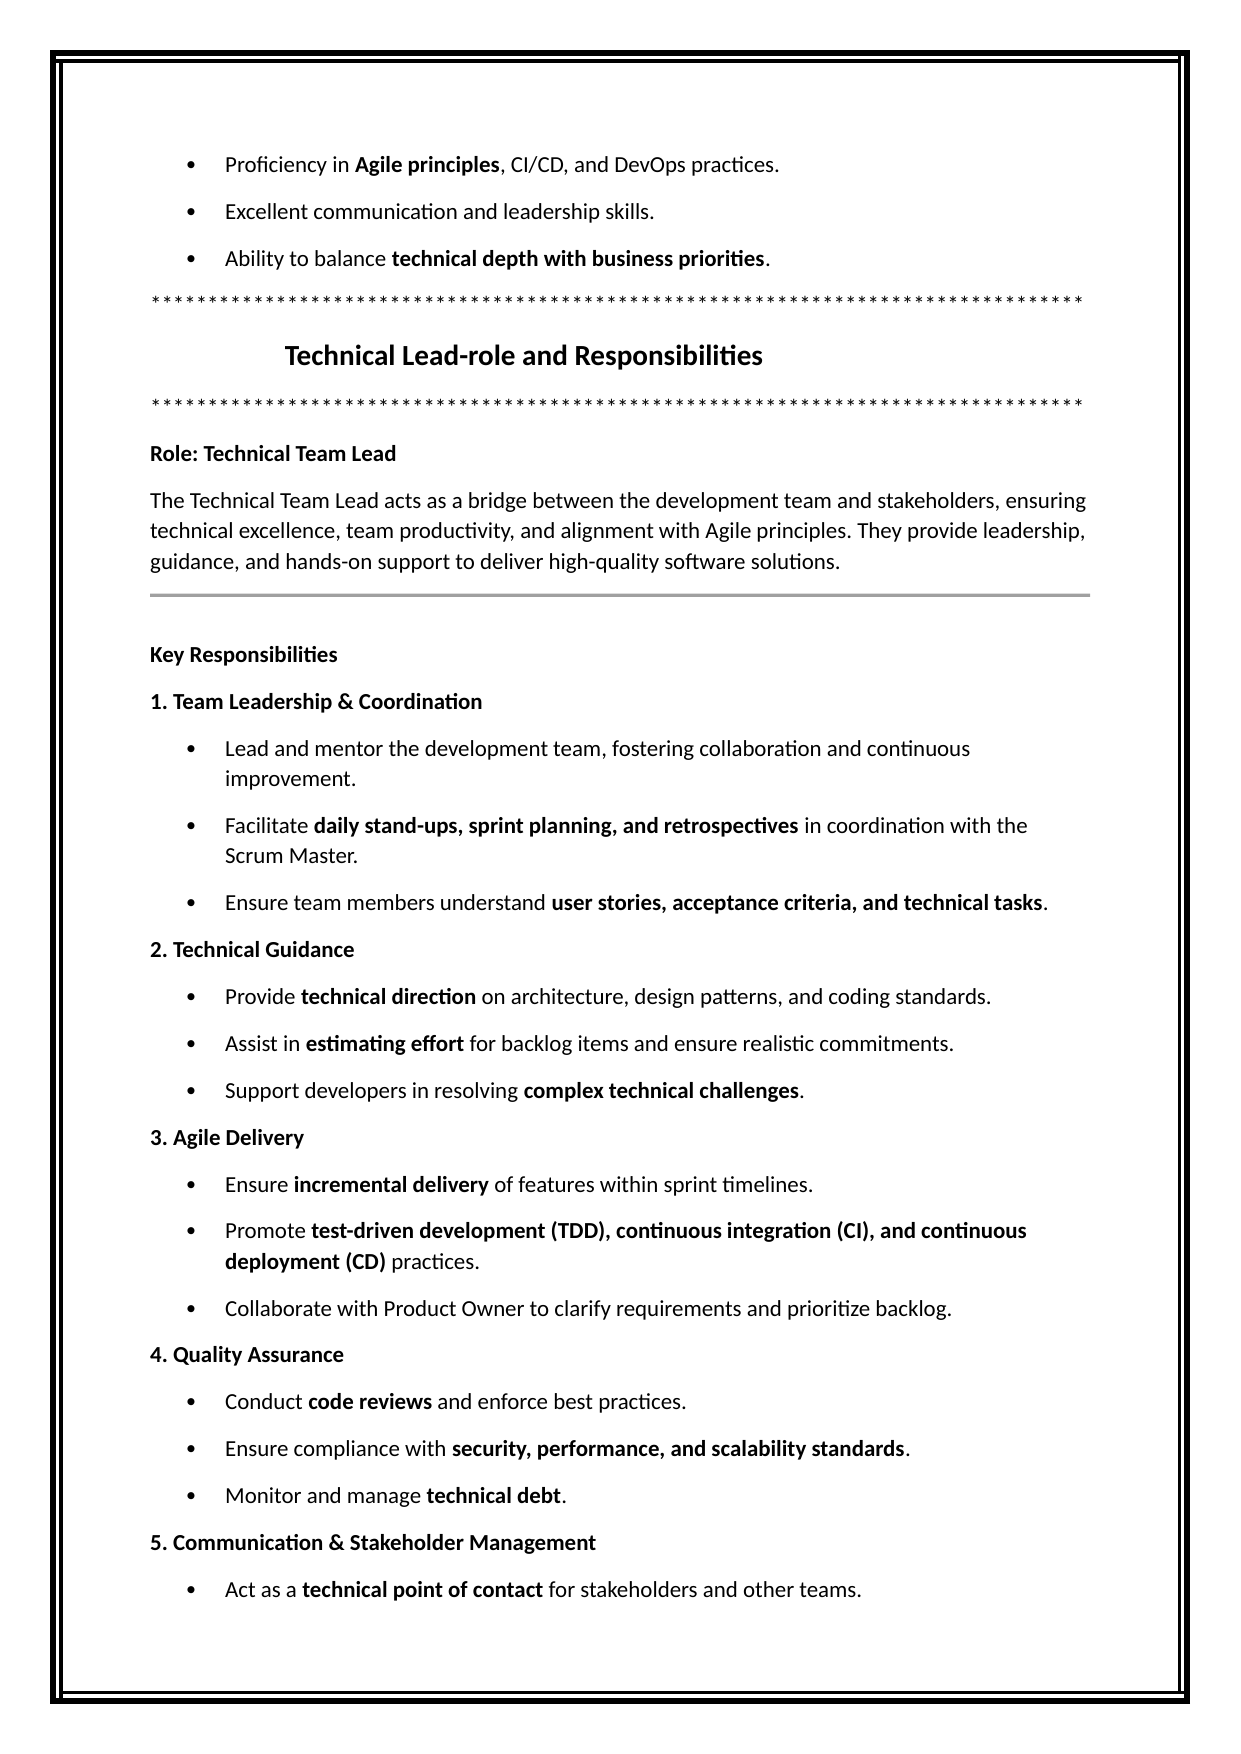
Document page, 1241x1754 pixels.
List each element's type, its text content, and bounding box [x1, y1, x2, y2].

list Collaborate with Product Owner to clarify requirements and prioritize backlog. [187, 1294, 1090, 1322]
list Act as a technical point of contact for stakeholders and other teams. [187, 1575, 1090, 1603]
text Technical Lead-role and Responsibilities [150, 337, 1090, 373]
list Provide technical direction on architecture, design patterns, and coding standards. [187, 982, 1090, 1010]
list Monitor and manage technical debt. [187, 1481, 1090, 1509]
text Key Responsibilities [150, 641, 1090, 668]
text 2. Technical Guidance [150, 935, 1090, 963]
list Excellent communication and leadership skills. [187, 197, 1090, 225]
text The Technical Team Lead acts as a bridge between the development team and stakeholders, ensuring technical excellence, team productivity, and alignment with Agile principles. They provide leadership, guidance, and hands-on support to deliver high-quality software solutions. [150, 486, 1090, 575]
text 4. Quality Assurance [150, 1341, 1090, 1368]
list Assist in estimating effort for backlog items and ensure realistic commitments. [187, 1029, 1090, 1057]
text ********************************************************************************** [150, 393, 1090, 421]
text Role: Technical Team Lead [150, 439, 1090, 467]
text 5. Communication & Stakeholder Management [150, 1528, 1090, 1556]
list Lead and mentor the development team, fostering collaboration and continuous improvement. [187, 734, 1090, 792]
list Ensure team members understand user stories, acceptance criteria, and technical tasks. [187, 888, 1090, 916]
list Promote test-driven development (TDD), continuous integration (CI), and continuous deployment (CD) practices. [187, 1217, 1090, 1275]
text ********************************************************************************** [150, 291, 1090, 319]
list Ensure incremental delivery of features within sprint timelines. [187, 1170, 1090, 1198]
list Ensure compliance with security, performance, and scalability standards. [187, 1434, 1090, 1462]
list Support developers in resolving complex technical challenges. [187, 1076, 1090, 1104]
text 1. Team Leadership & Coordination [150, 687, 1090, 715]
text 3. Agile Delivery [150, 1123, 1090, 1151]
list Facilitate daily stand-ups, sprint planning, and retrospectives in coordination with the Scrum Master. [187, 811, 1090, 869]
list Conduct code reviews and enforce best practices. [187, 1387, 1090, 1415]
list Proficiency in Agile principles, CI/CD, and DevOps practices. [187, 150, 1090, 178]
list Ability to balance technical depth with business priorities. [187, 244, 1090, 272]
